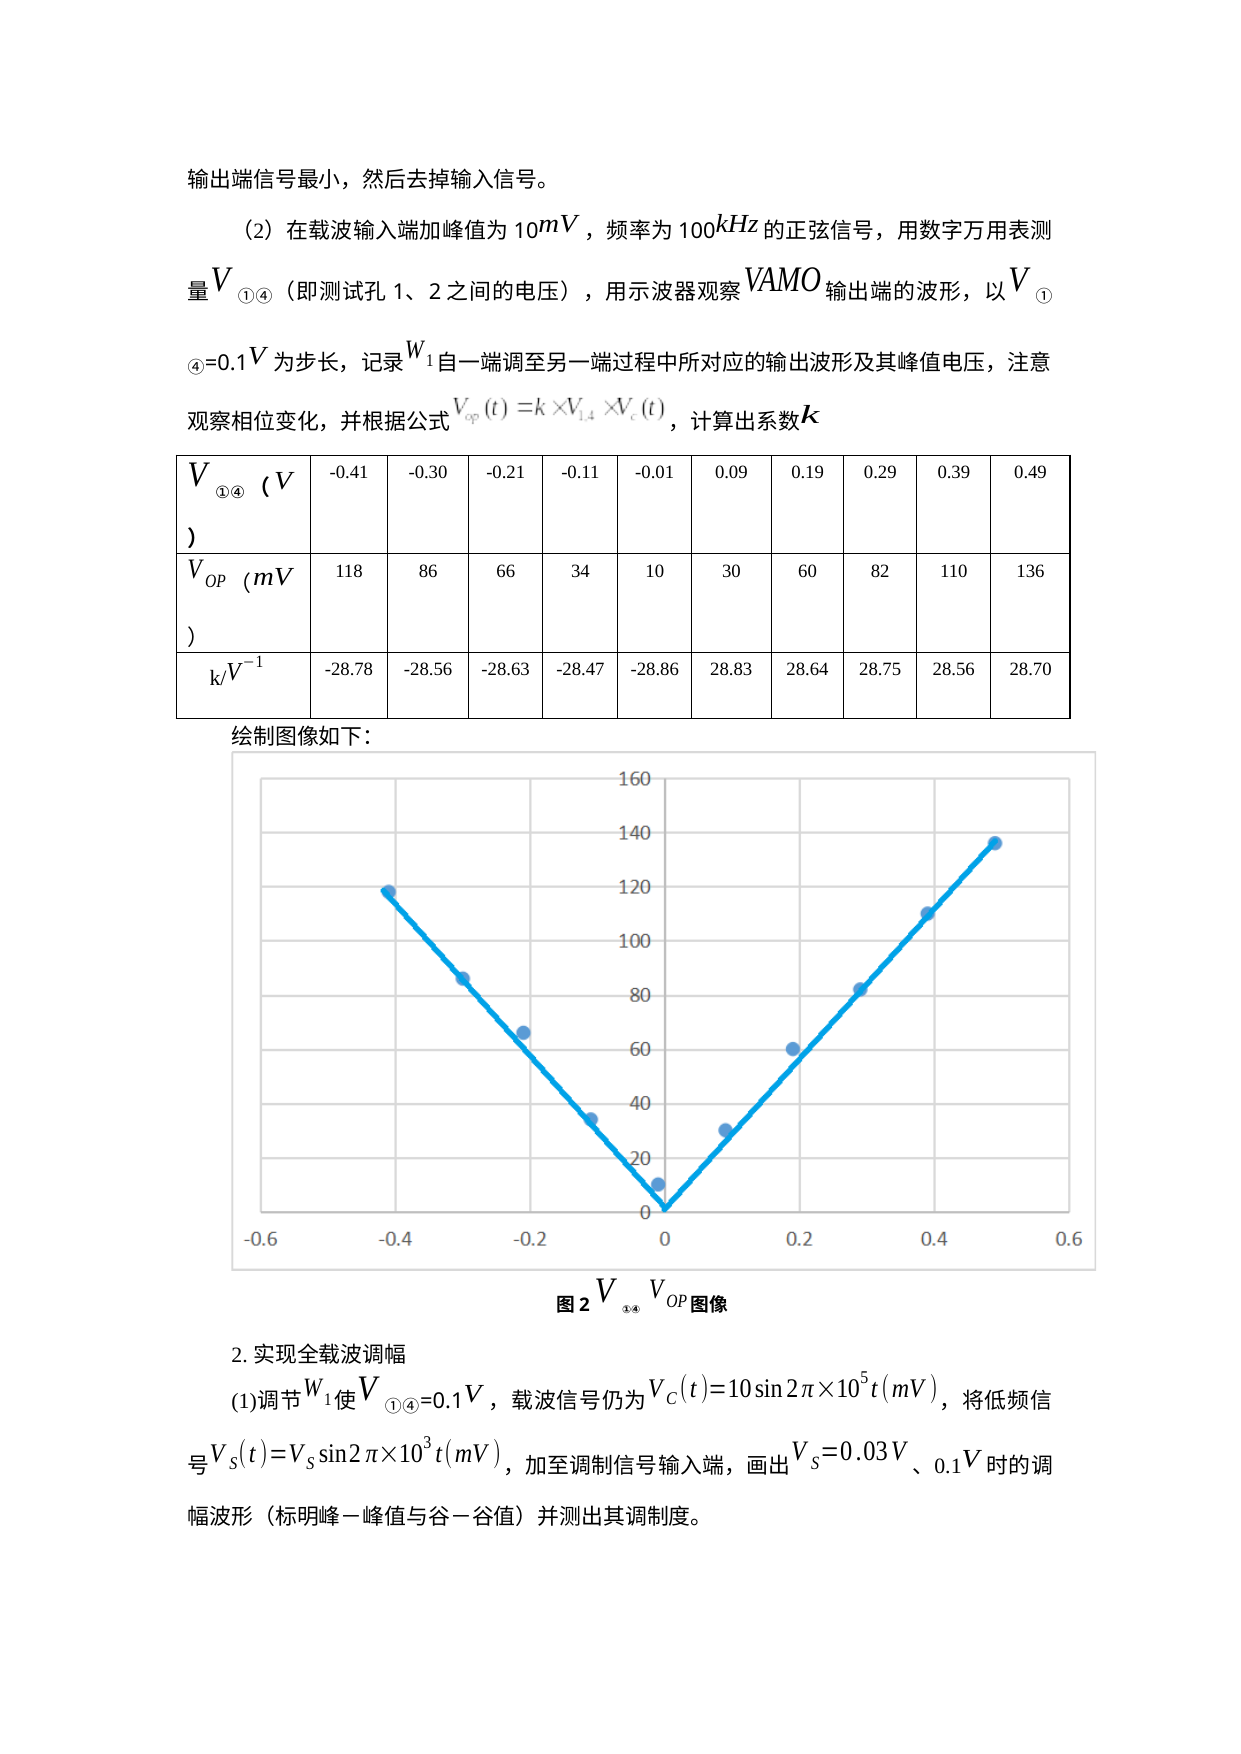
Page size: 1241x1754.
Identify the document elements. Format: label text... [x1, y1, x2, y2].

table_cell -28.63 [469, 653, 542, 718]
text 图2 ①④ 图像 [187, 1271, 1053, 1336]
text (1)调节使①④=0.1，载波信号仍为，将低频信号，加至调制信号输入端，画出、0.1时的调幅波形（标明峰－峰值与谷－谷值）并测出其调制度。 [187, 1369, 1053, 1531]
table_cell 136 [991, 554, 1069, 652]
table_cell 28.64 [772, 653, 843, 718]
table_cell 28.56 [917, 653, 990, 718]
table_header ①④（） [177, 456, 310, 553]
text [187, 162, 1053, 194]
table_cell -28.78 [311, 653, 387, 718]
table_cell 28.83 [692, 653, 771, 718]
table_cell 60 [772, 554, 843, 652]
table_cell 118 [311, 554, 387, 652]
table_cell 66 [469, 554, 542, 652]
table_cell -28.47 [543, 653, 617, 718]
table_header -0.41 [311, 456, 387, 553]
table_cell 110 [917, 554, 990, 652]
table_cell 34 [543, 554, 617, 652]
list 实现全载波调幅 [187, 1336, 1053, 1369]
table_cell k/ [177, 653, 310, 718]
table_header 0.29 [844, 456, 916, 553]
text 绘制图像如下： [187, 719, 1053, 751]
table_cell 86 [388, 554, 468, 652]
table_cell （） [177, 554, 310, 652]
table_cell 10 [618, 554, 691, 652]
table_cell -28.86 [618, 653, 691, 718]
table_header -0.21 [469, 456, 542, 553]
table_header 0.49 [991, 456, 1069, 553]
table_header 0.39 [917, 456, 990, 553]
table_header -0.01 [618, 456, 691, 553]
table_cell 28.75 [844, 653, 916, 718]
list 在载波输入端加峰值为10，频率为100的正弦信号，用数字万用表测量①④（即测试孔1、2之间的电压），用示波器观察输出端的波形，以①④=0.1为步长，记录自一端调至另一端过程中所对应的输出波形及其峰值电压，注意观察相位变化，并根据公式，计算出系数 [187, 194, 1053, 454]
table_header 0.09 [692, 456, 771, 553]
table_cell 30 [692, 554, 771, 652]
table_cell 82 [844, 554, 916, 652]
picture [231, 751, 1097, 1271]
table_header -0.30 [388, 456, 468, 553]
table_header -0.11 [543, 456, 617, 553]
table_header 0.19 [772, 456, 843, 553]
table_cell -28.56 [388, 653, 468, 718]
table_cell 28.70 [991, 653, 1069, 718]
